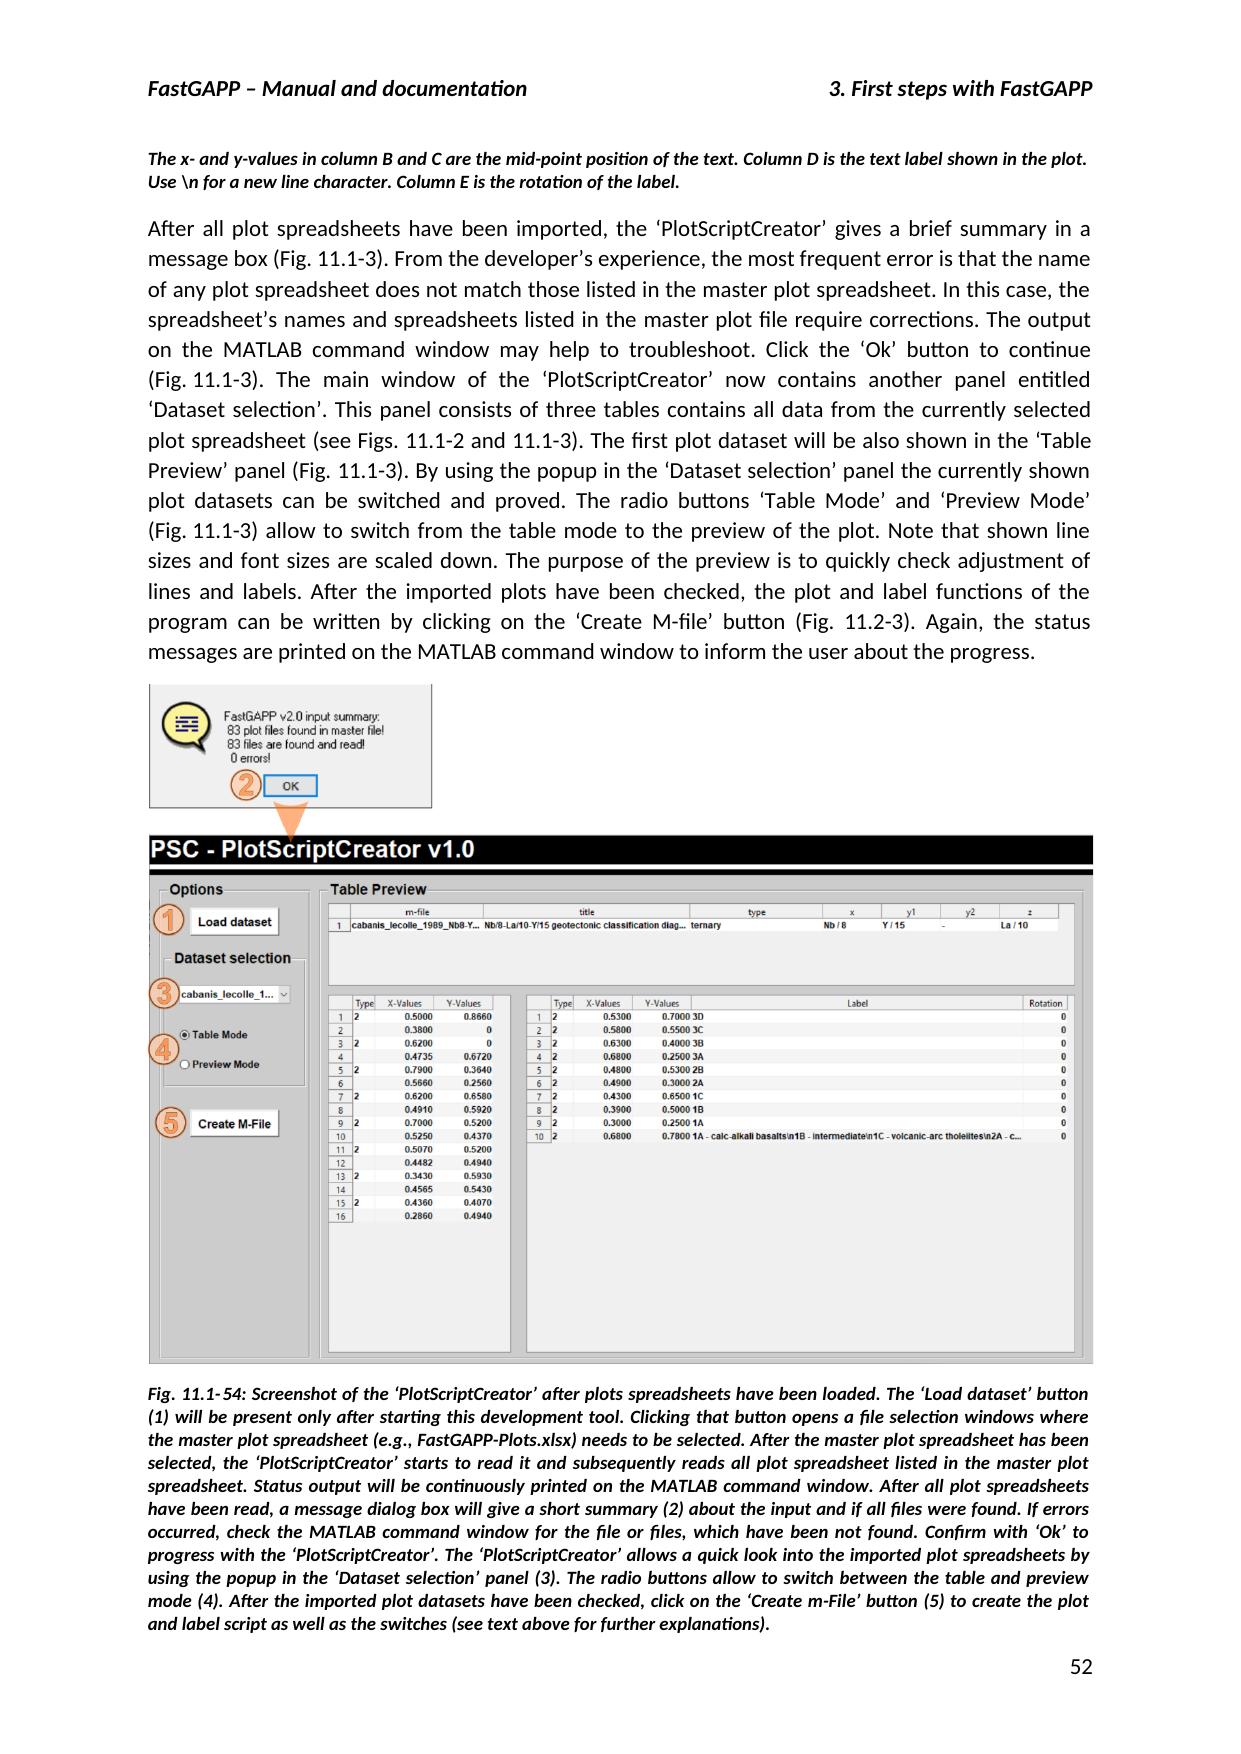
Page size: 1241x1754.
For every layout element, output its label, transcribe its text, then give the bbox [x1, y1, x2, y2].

picture [147, 684, 1094, 1364]
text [148, 148, 1093, 193]
text After all plot spreadsheets have been imported, the ‘PlotScriptCreator’ gives a brief summary in a message box (Fig. 11.1-3). From the developer’s experience, the most frequent error is that the name of any plot spreadsheet does not match those listed in the master plot spreadsheet. In this case, the spreadsheet’s names and spreadsheets listed in the master plot file require corrections. The output on the MATLAB command window may help to troubleshoot. Click the ‘Ok’ button to continue (Fig. 11.1-3). The main window of the ‘PlotScriptCreator’ now contains another panel entitled ‘Dataset selection’. This panel consists of three tables contains all data from the currently selected plot spreadsheet (see Figs. 11.1-2 and 11.1-3). The first plot dataset will be also shown in the ‘Table Preview’ panel (Fig. 11.1-3). By using the popup in the ‘Dataset selection’ panel the currently shown plot datasets can be switched and proved. The radio buttons ‘Table Mode’ and ‘Preview Mode’ (Fig. 11.1-3) allow to switch from the table mode to the preview of the plot. Note that shown line sizes and font sizes are scaled down. The purpose of the preview is to quickly check adjustment of lines and labels. After the imported plots have been checked, the plot and label functions of the program can be written by clicking on the ‘Create M-file’ button (Fig. 11.2-3). Again, the status messages are printed on the MATLAB command window to inform the user about the progress. [148, 214, 1093, 665]
